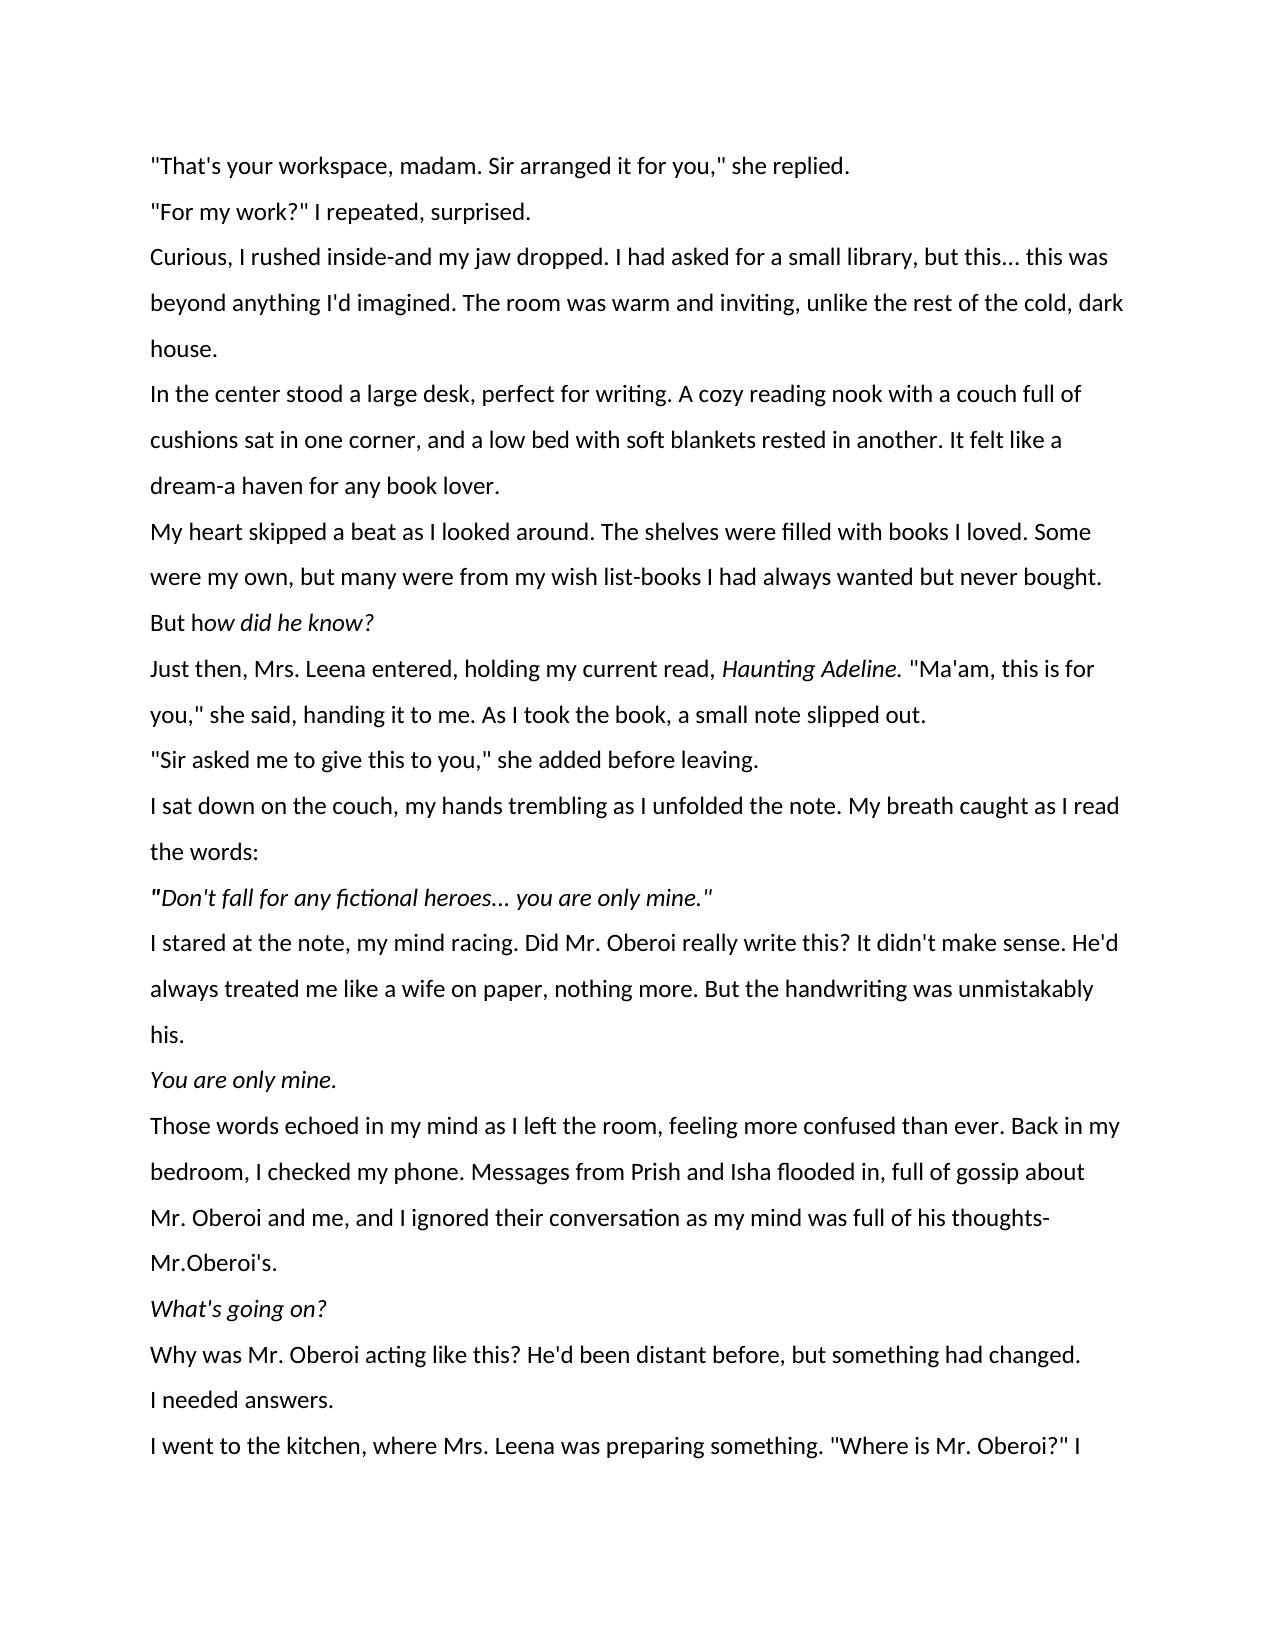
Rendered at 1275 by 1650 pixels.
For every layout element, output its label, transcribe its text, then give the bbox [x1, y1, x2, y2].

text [150, 1430, 1125, 1461]
text Just then, Mrs. Leena entered, holding my current read, Haunting Adeline. "Ma'am, this is for you," she said, handing it to me. As I took the book, a small note slipped out. [150, 653, 1125, 729]
text I needed answers. [150, 1385, 1125, 1415]
text "That's your workspace, madam. Sir arranged it for you," she replied. [150, 150, 1125, 181]
text Curious, I rushed inside-and my jaw dropped. I had asked for a small library, but this... this was beyond anything I'd imagined. The room was warm and inviting, unlike the rest of the cold, dark house. [150, 241, 1125, 363]
text Why was Mr. Oberoi acting like this? He'd been distant before, but something had changed. [150, 1339, 1125, 1369]
text My heart skipped a beat as I looked around. The shelves were filled with books I loved. Some were my own, but many were from my wish list-books I had always wanted but never bought. But how did he know? [150, 516, 1125, 638]
text In the center stood a large desk, perfect for writing. A cozy reading nook with a couch full of cushions sat in one corner, and a low bed with soft blankets rested in another. It felt like a dream-a haven for any book lover. [150, 379, 1125, 501]
text You are only mine. [150, 1064, 1125, 1095]
text "For my work?" I repeated, surprised. [150, 196, 1125, 226]
text Those words echoed in my mind as I left the room, feeling more confused than ever. Back in my bedroom, I checked my phone. Messages from Prish and Isha flooded in, full of gossip about Mr. Oberoi and me, and I ignored their conversation as my mind was full of his thoughts- Mr.Oberoi's. [150, 1110, 1125, 1278]
text "Don't fall for any fictional heroes... you are only mine." [150, 882, 1125, 912]
text I sat down on the couch, my hands trembling as I unfolded the note. My breath caught as I read the words: [150, 790, 1125, 866]
text "Sir asked me to give this to you," she added before leaving. [150, 744, 1125, 775]
text I stared at the note, my mind racing. Did Mr. Oberoi really write this? It didn't make sense. He'd always treated me like a wife on paper, nothing more. But the handwriting was unmistakably his. [150, 927, 1125, 1049]
text What's going on? [150, 1293, 1125, 1324]
